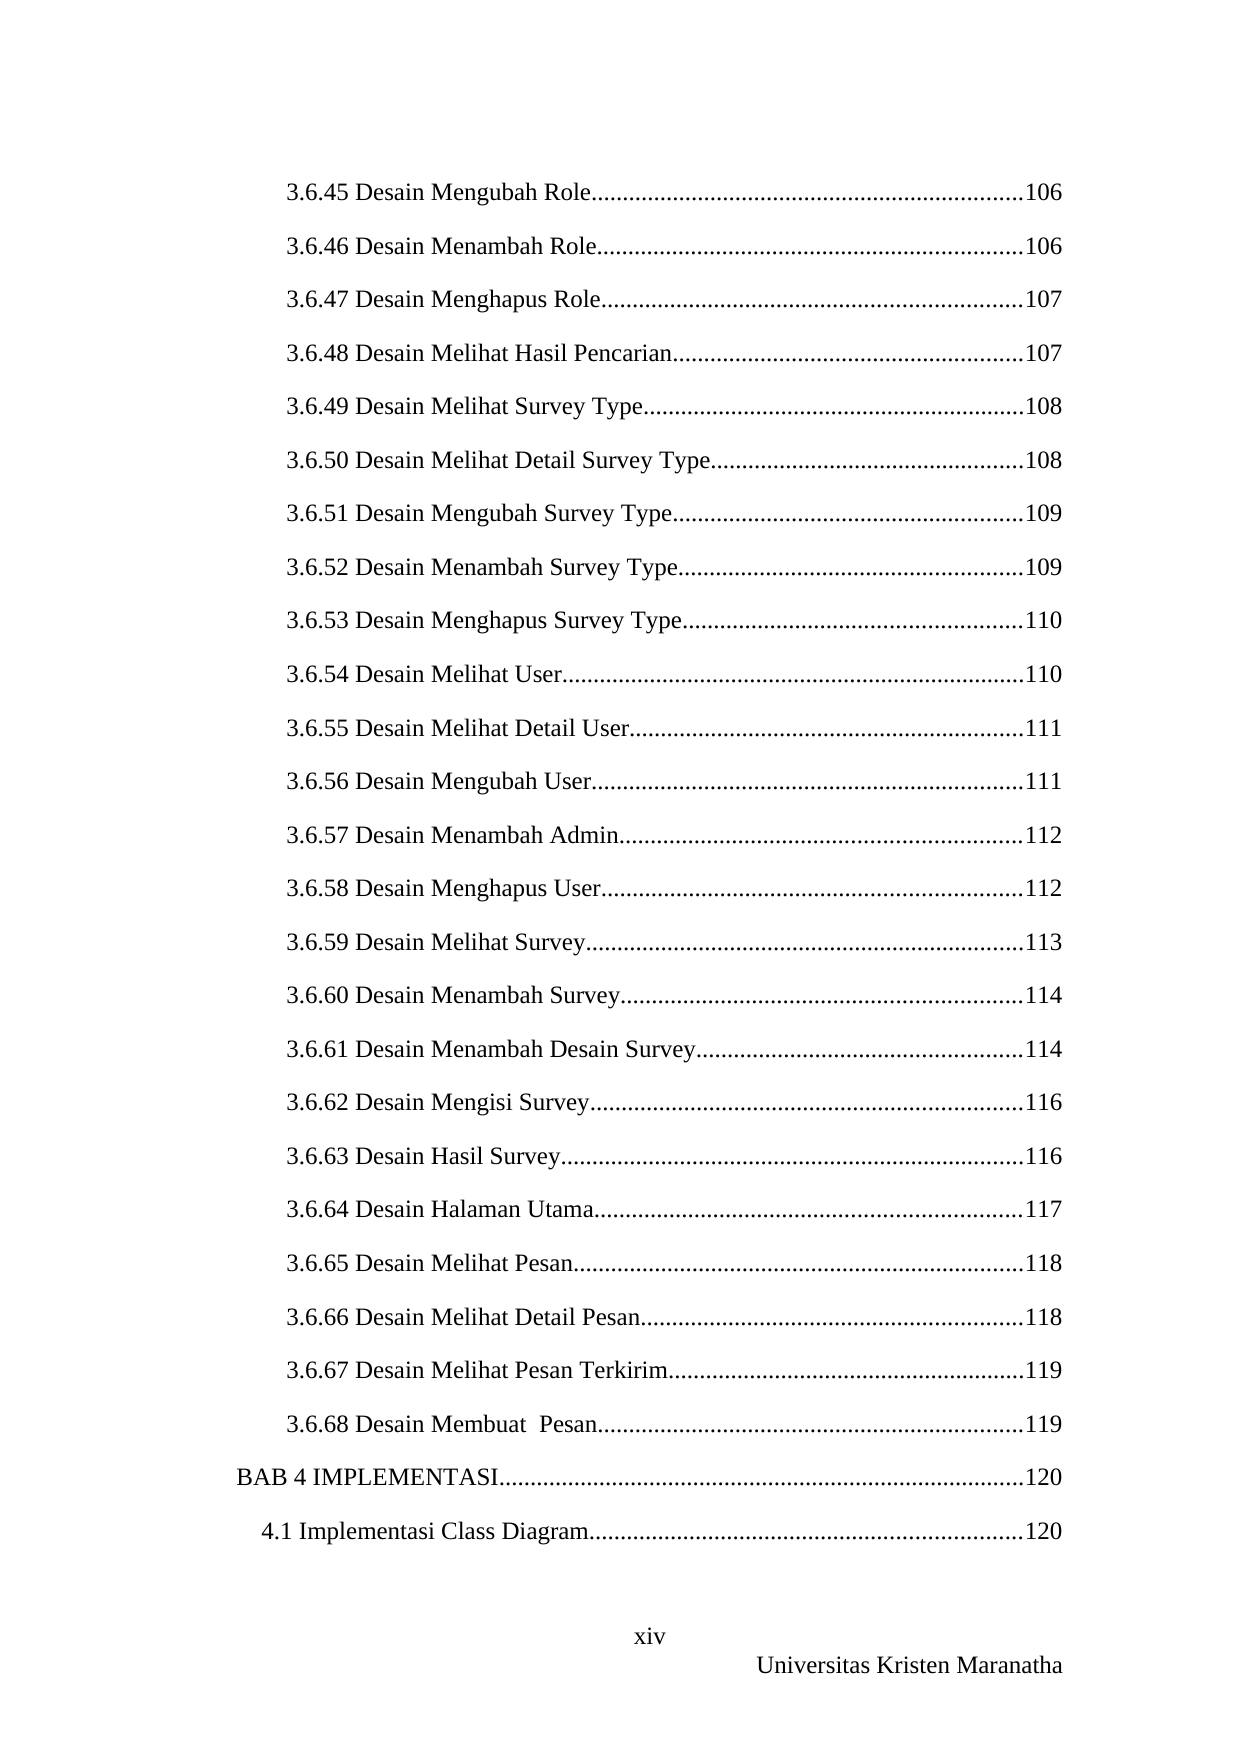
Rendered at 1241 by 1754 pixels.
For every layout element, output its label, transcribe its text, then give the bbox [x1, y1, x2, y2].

text 3.6.50 Desain Melihat Detail Survey Type 108 [286, 445, 1063, 474]
text 3.6.52 Desain Menambah Survey Type 109 [286, 552, 1063, 581]
text 3.6.46 Desain Menambah Role 106 [286, 231, 1063, 259]
text 3.6.61 Desain Menambah Desain Survey 114 [286, 1034, 1063, 1063]
text 3.6.51 Desain Mengubah Survey Type 109 [286, 498, 1063, 527]
text 4.1 Implementasi Class Diagram 120 [261, 1516, 1063, 1544]
text 3.6.54 Desain Melihat User 110 [286, 659, 1063, 688]
text 3.6.55 Desain Melihat Detail User 111 [286, 713, 1063, 741]
text 3.6.65 Desain Melihat Pesan 118 [286, 1248, 1063, 1277]
text 3.6.68 Desain Membuat Pesan 119 [286, 1409, 1063, 1437]
text BAB 4 IMPLEMENTASI 120 [236, 1462, 1063, 1491]
text 3.6.59 Desain Melihat Survey 113 [286, 927, 1063, 956]
text 3.6.63 Desain Hasil Survey 116 [286, 1141, 1063, 1170]
text 3.6.64 Desain Halaman Utama 117 [286, 1194, 1063, 1223]
text 3.6.58 Desain Menghapus User 112 [286, 873, 1063, 902]
text 3.6.60 Desain Menambah Survey 114 [286, 980, 1063, 1009]
text 3.6.67 Desain Melihat Pesan Terkirim 119 [286, 1355, 1063, 1384]
text 3.6.49 Desain Melihat Survey Type 108 [286, 391, 1063, 420]
text 3.6.48 Desain Melihat Hasil Pencarian 107 [286, 338, 1063, 367]
text 3.6.66 Desain Melihat Detail Pesan 118 [286, 1302, 1063, 1330]
text 3.6.57 Desain Menambah Admin 112 [286, 820, 1063, 848]
text 3.6.62 Desain Mengisi Survey 116 [286, 1087, 1063, 1116]
text 3.6.53 Desain Menghapus Survey Type 110 [286, 606, 1063, 634]
text 3.6.56 Desain Mengubah User 111 [286, 766, 1063, 795]
text 3.6.47 Desain Menghapus Role 107 [286, 284, 1063, 313]
text 3.6.45 Desain Mengubah Role 106 [286, 177, 1063, 206]
